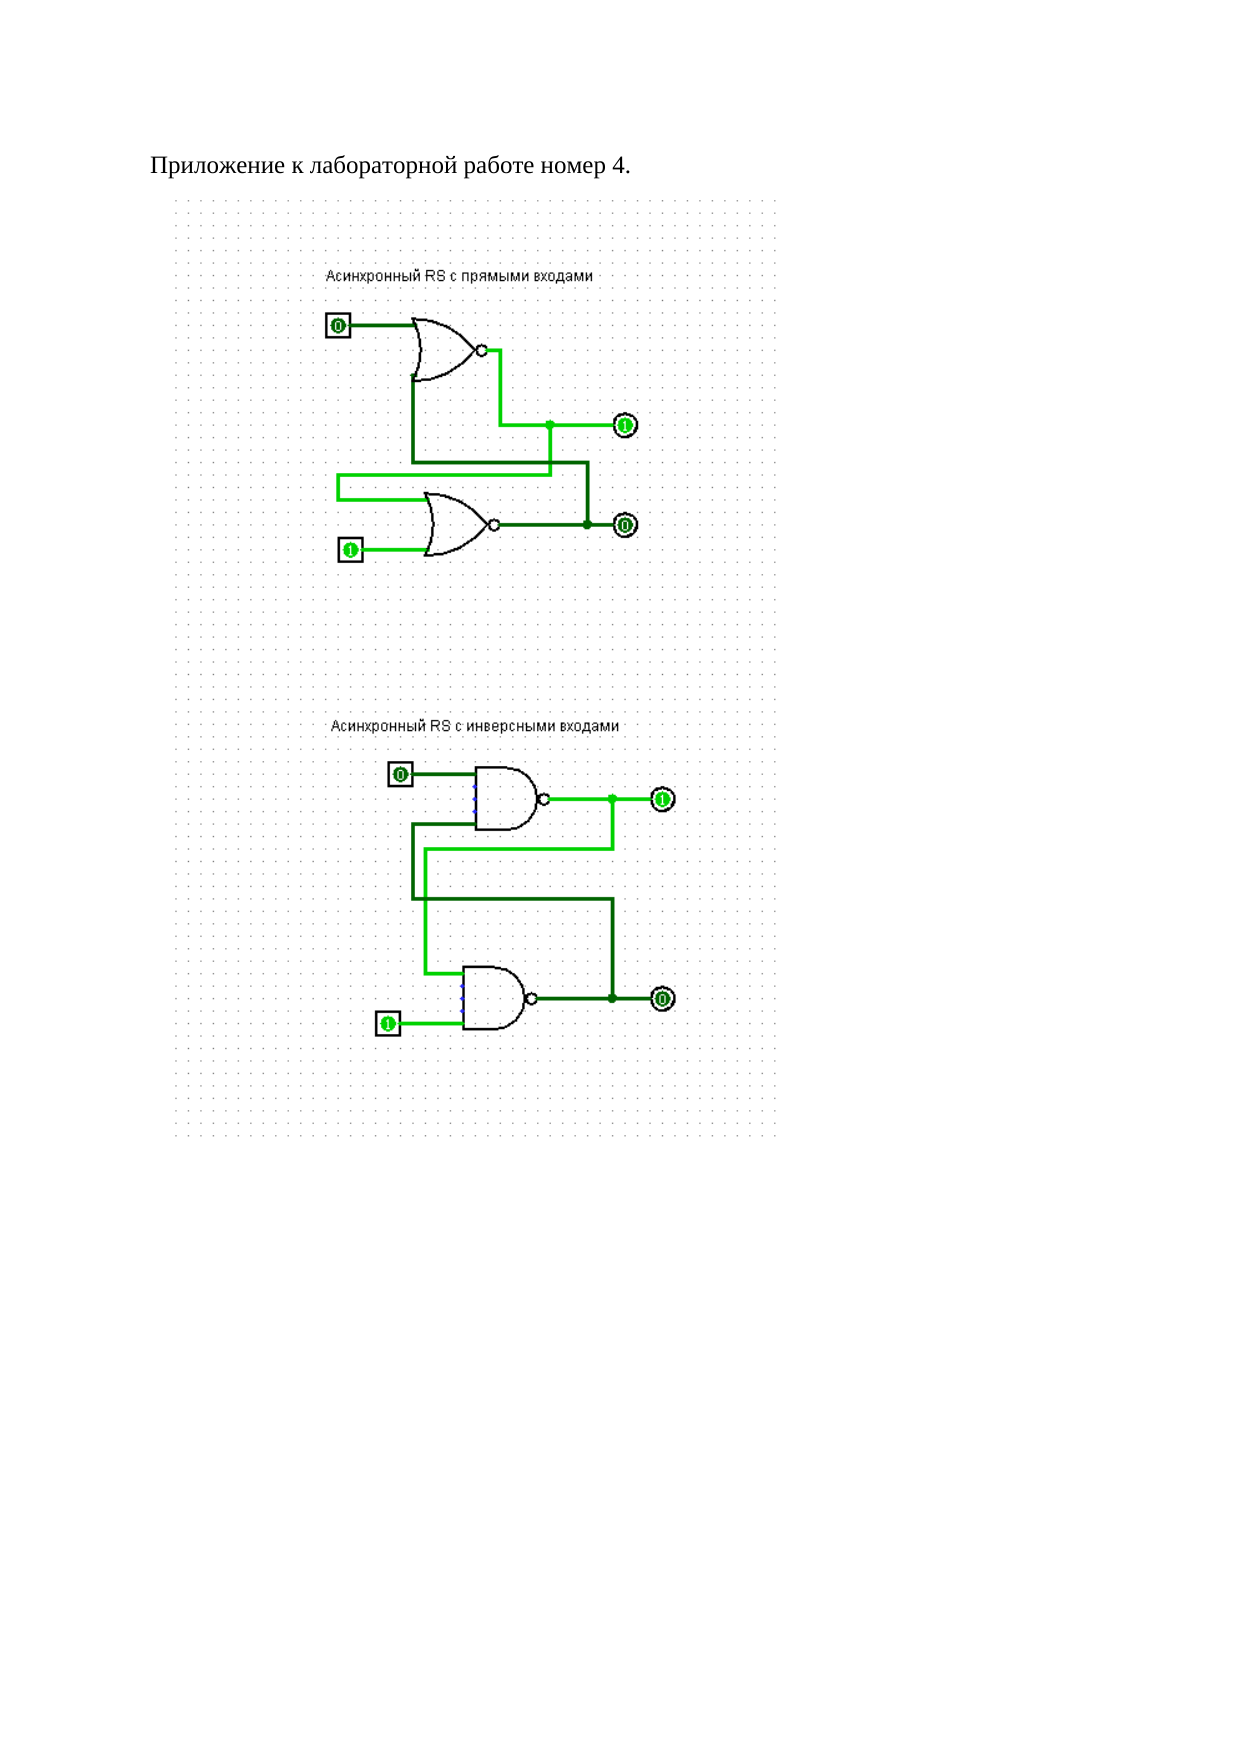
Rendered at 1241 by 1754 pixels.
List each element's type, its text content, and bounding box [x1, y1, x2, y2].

text Приложение к лабораторной работе номер 4. [150, 150, 1090, 179]
